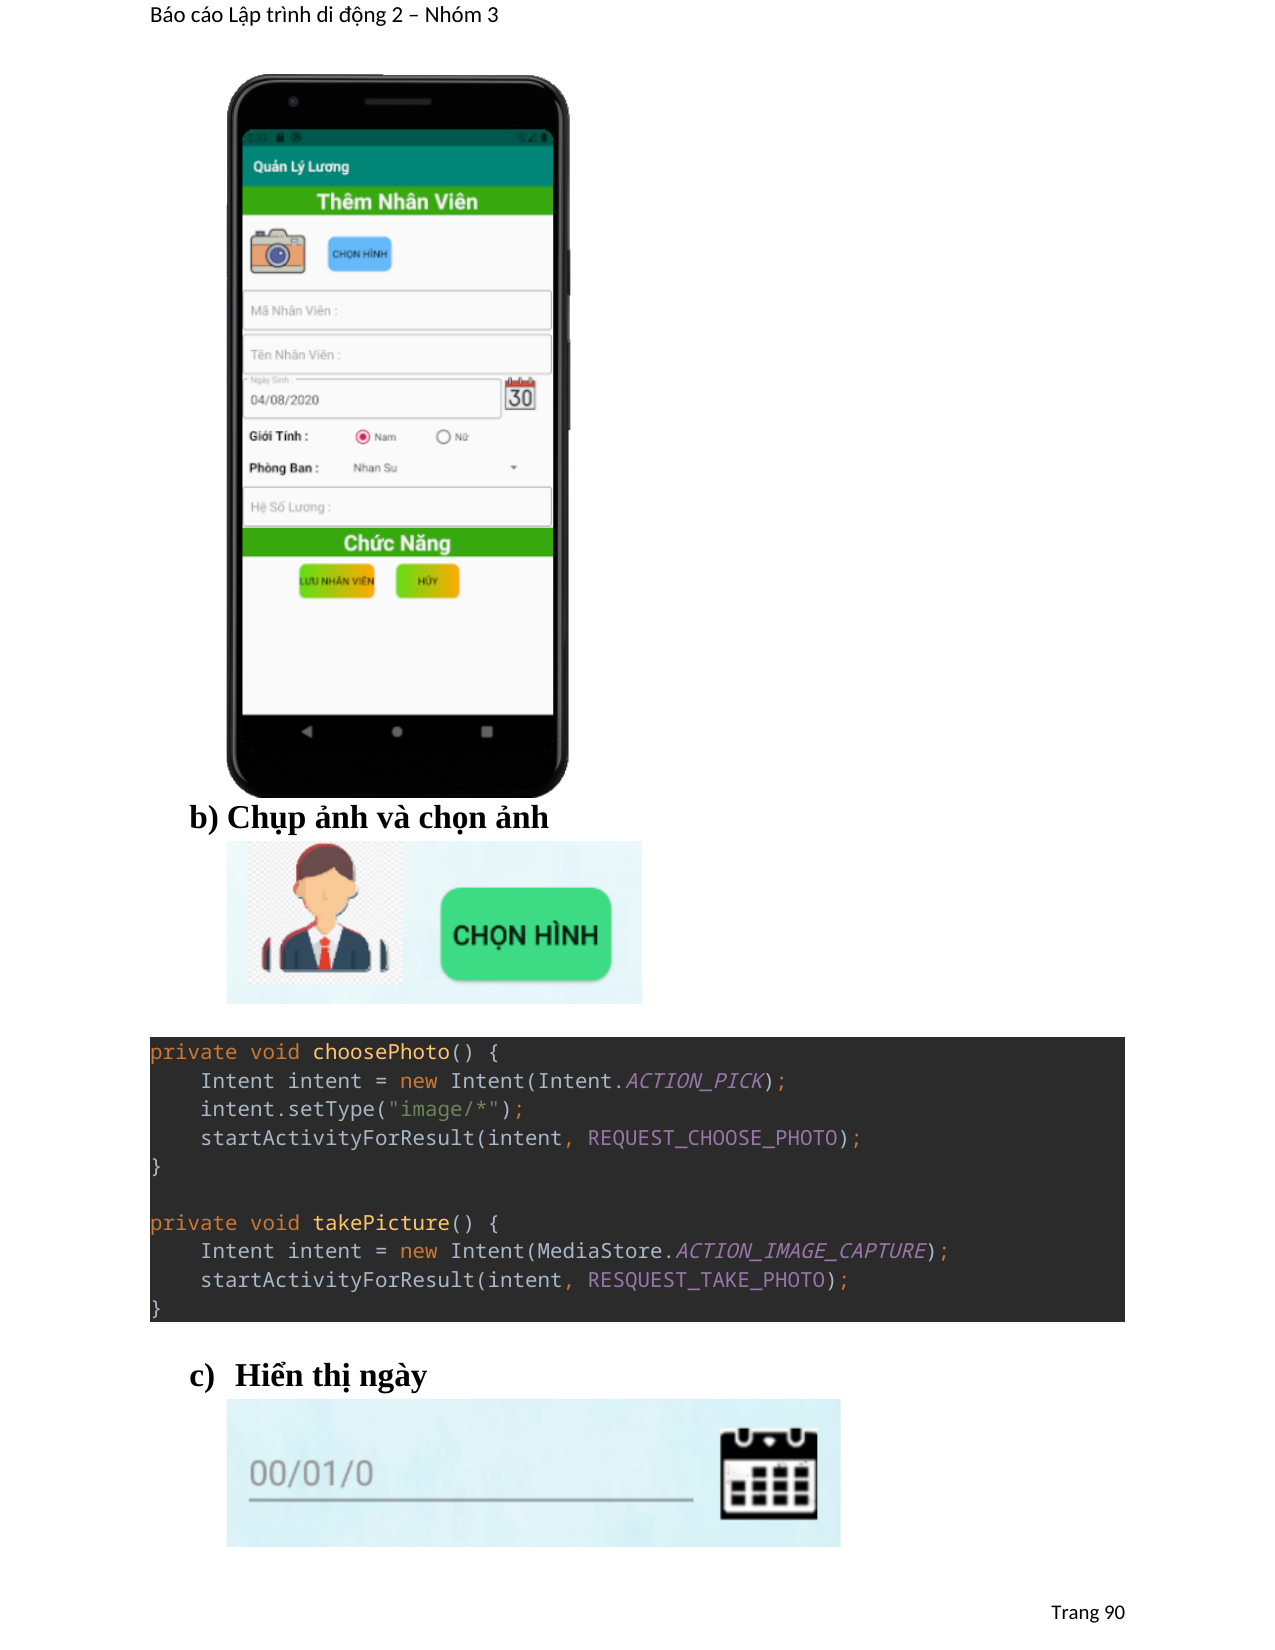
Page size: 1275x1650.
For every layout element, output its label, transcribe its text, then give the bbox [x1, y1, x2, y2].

list Chụp ảnh và chọn ảnh [189, 797, 1125, 836]
picture [226, 841, 643, 1004]
list Hiển thị ngày [189, 1355, 1125, 1394]
text private void choosePhoto() { Intent intent = new Intent(Intent.ACTION_PICK); intent.setType("image/*"); startActivityForResult(intent, REQUEST_CHOOSE_PHOTO); } private void takePicture() { Intent intent = new Intent(MediaStore.ACTION_IMAGE_CAPTURE); startActivityForResult(intent, RESQUEST_TAKE_PHOTO); } [150, 1037, 1125, 1322]
picture [226, 1399, 841, 1547]
